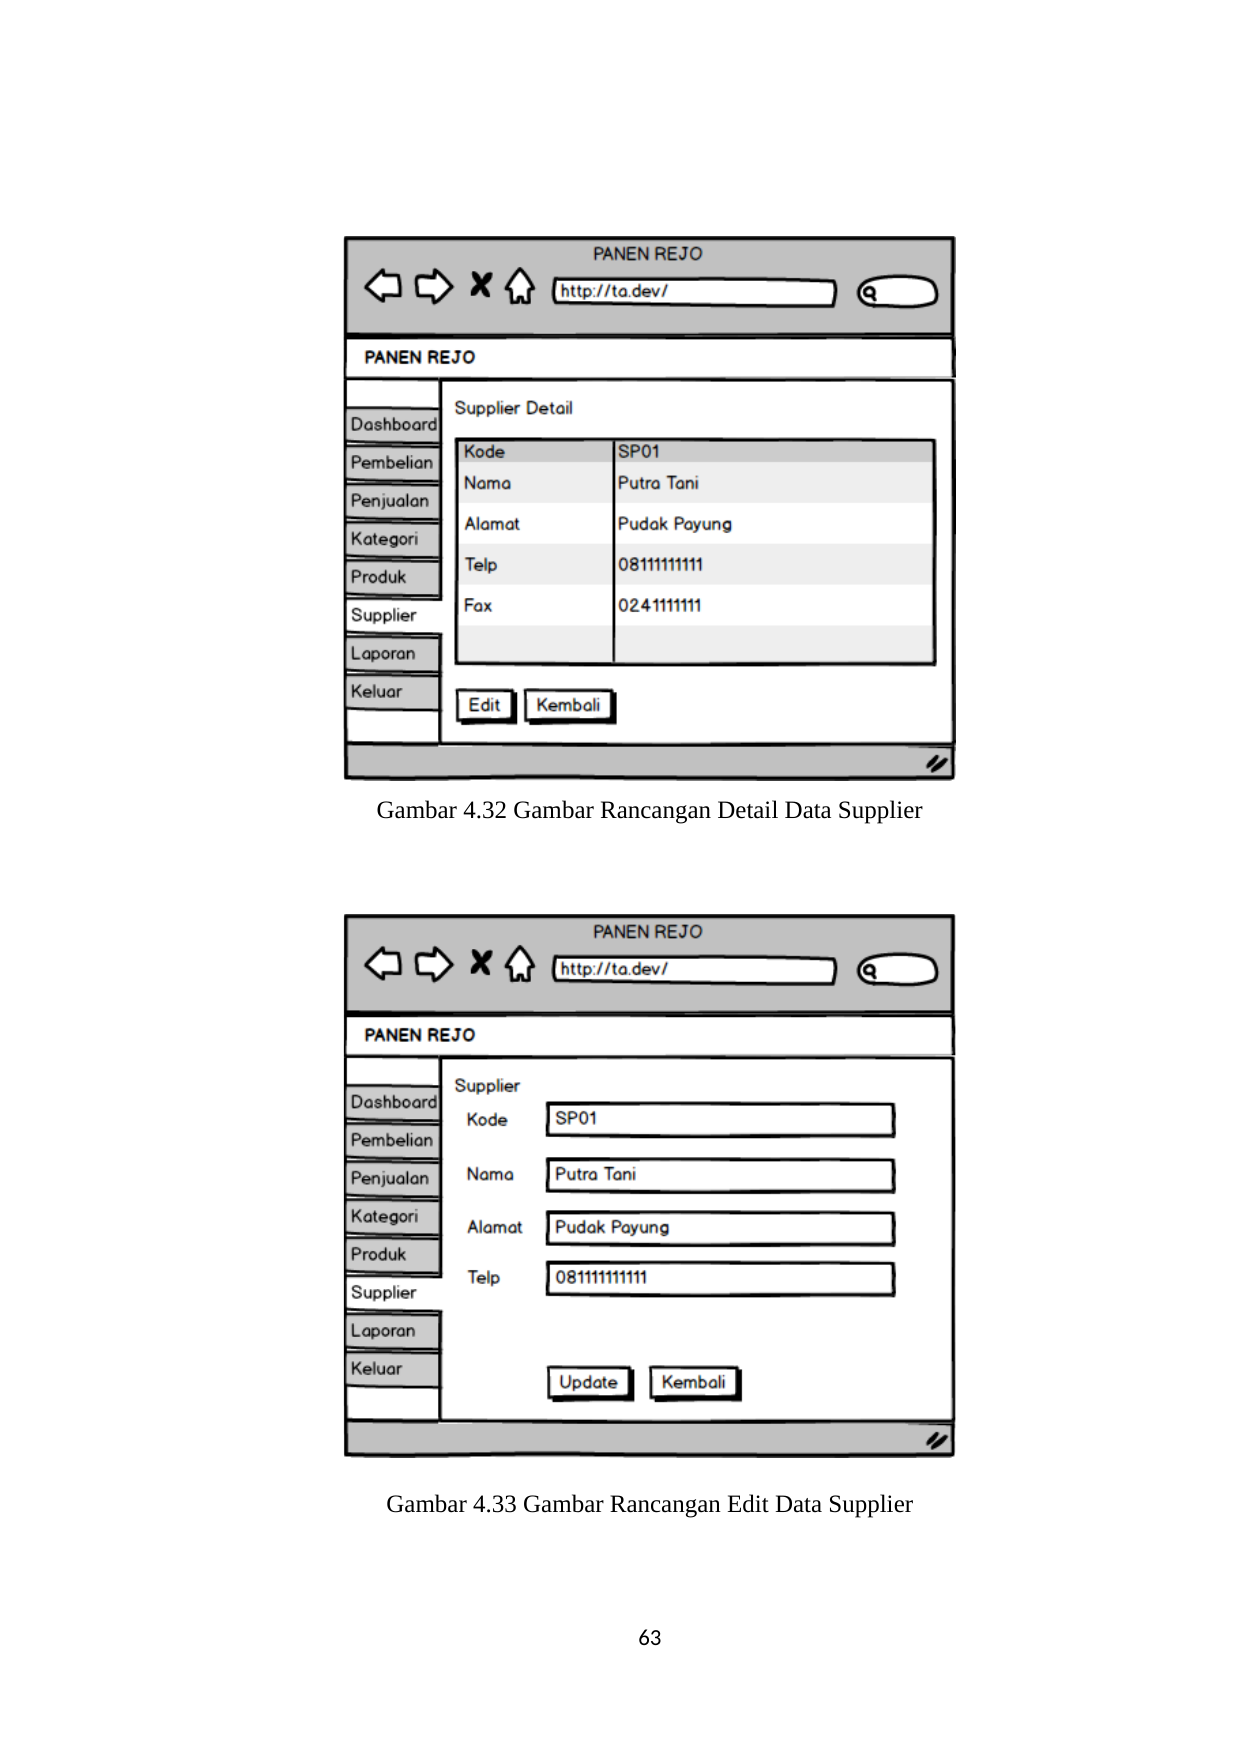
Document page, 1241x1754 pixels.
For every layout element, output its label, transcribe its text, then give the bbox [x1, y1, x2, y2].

text Gambar 4.32 Gambar Rancangan Detail Data Supplier [236, 795, 1063, 823]
picture [343, 914, 956, 1458]
text Gambar 4.33 Gambar Rancangan Edit Data Supplier [236, 1489, 1063, 1517]
picture [343, 236, 956, 781]
